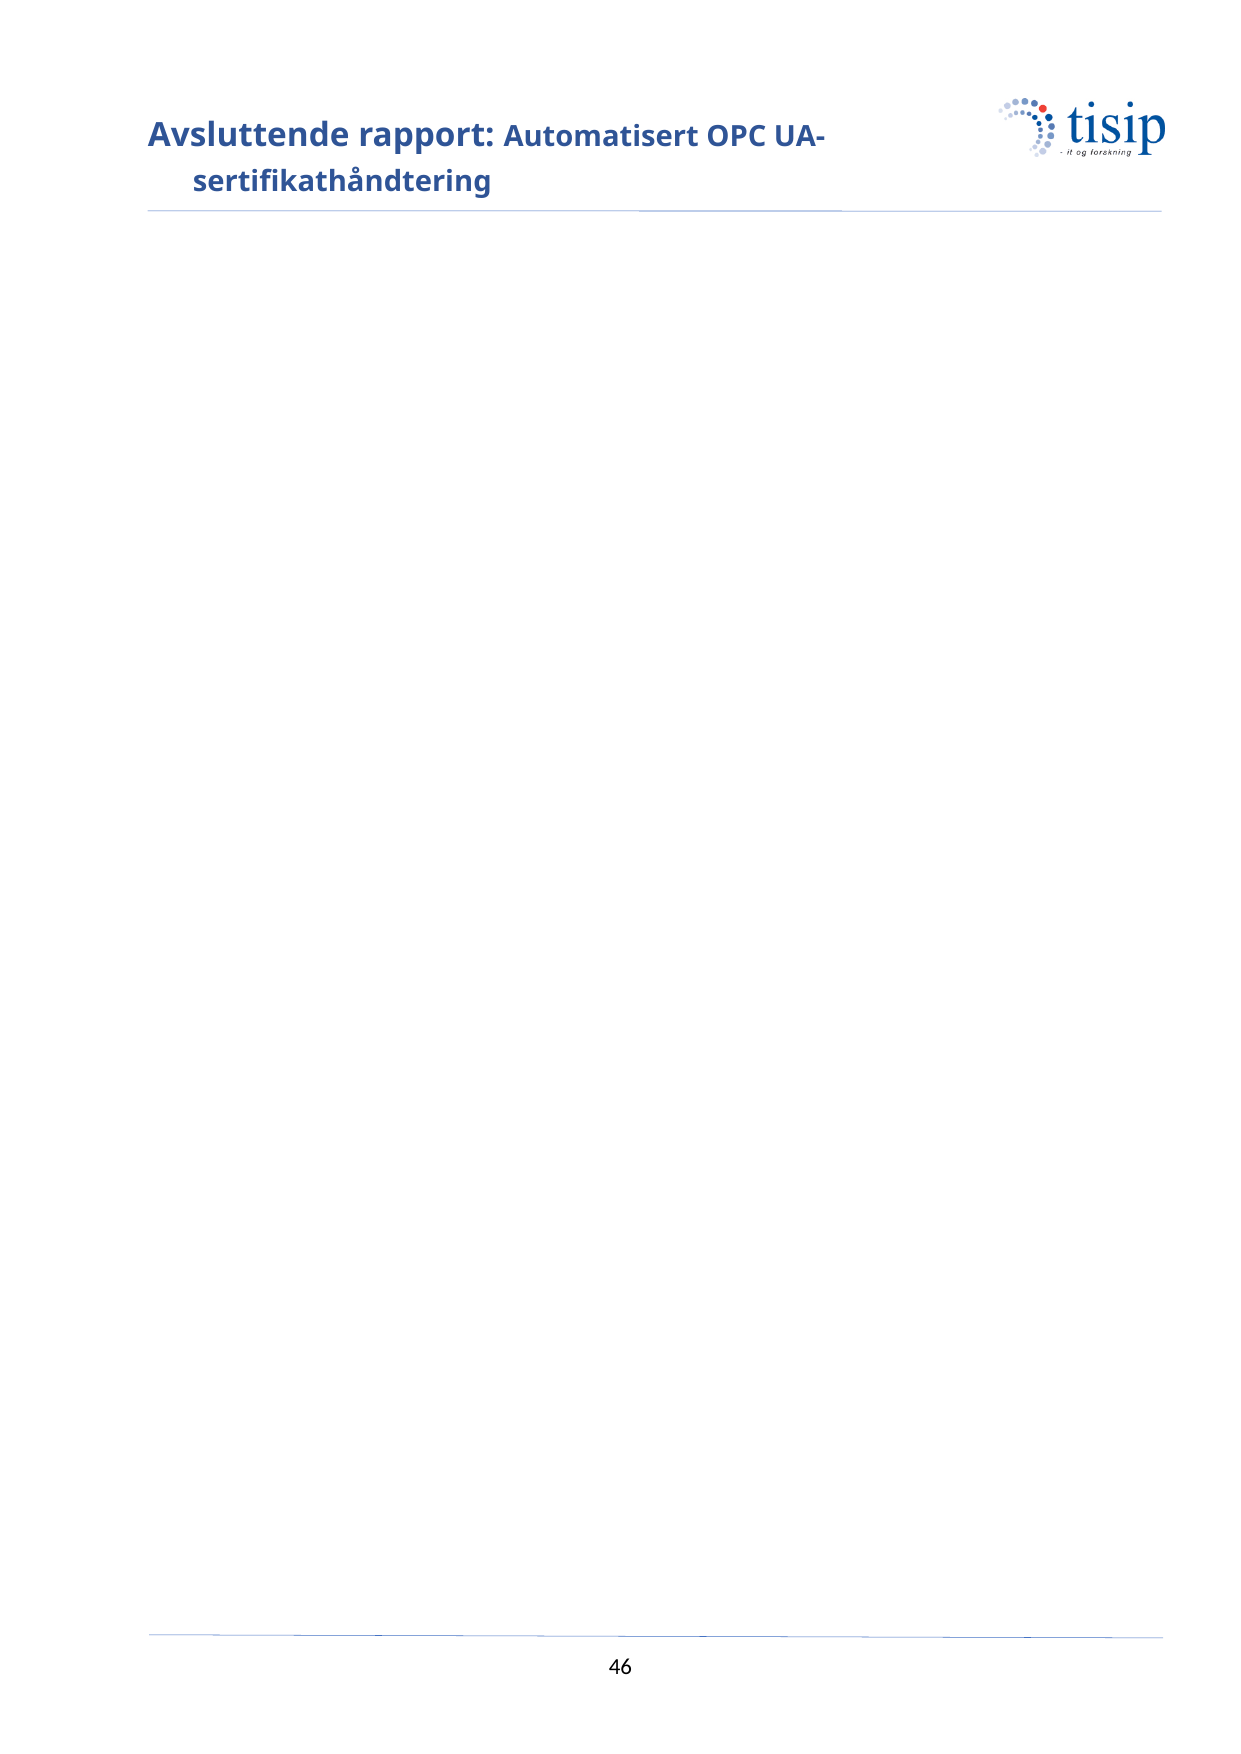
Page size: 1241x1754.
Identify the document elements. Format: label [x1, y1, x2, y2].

picture [991, 92, 1169, 160]
